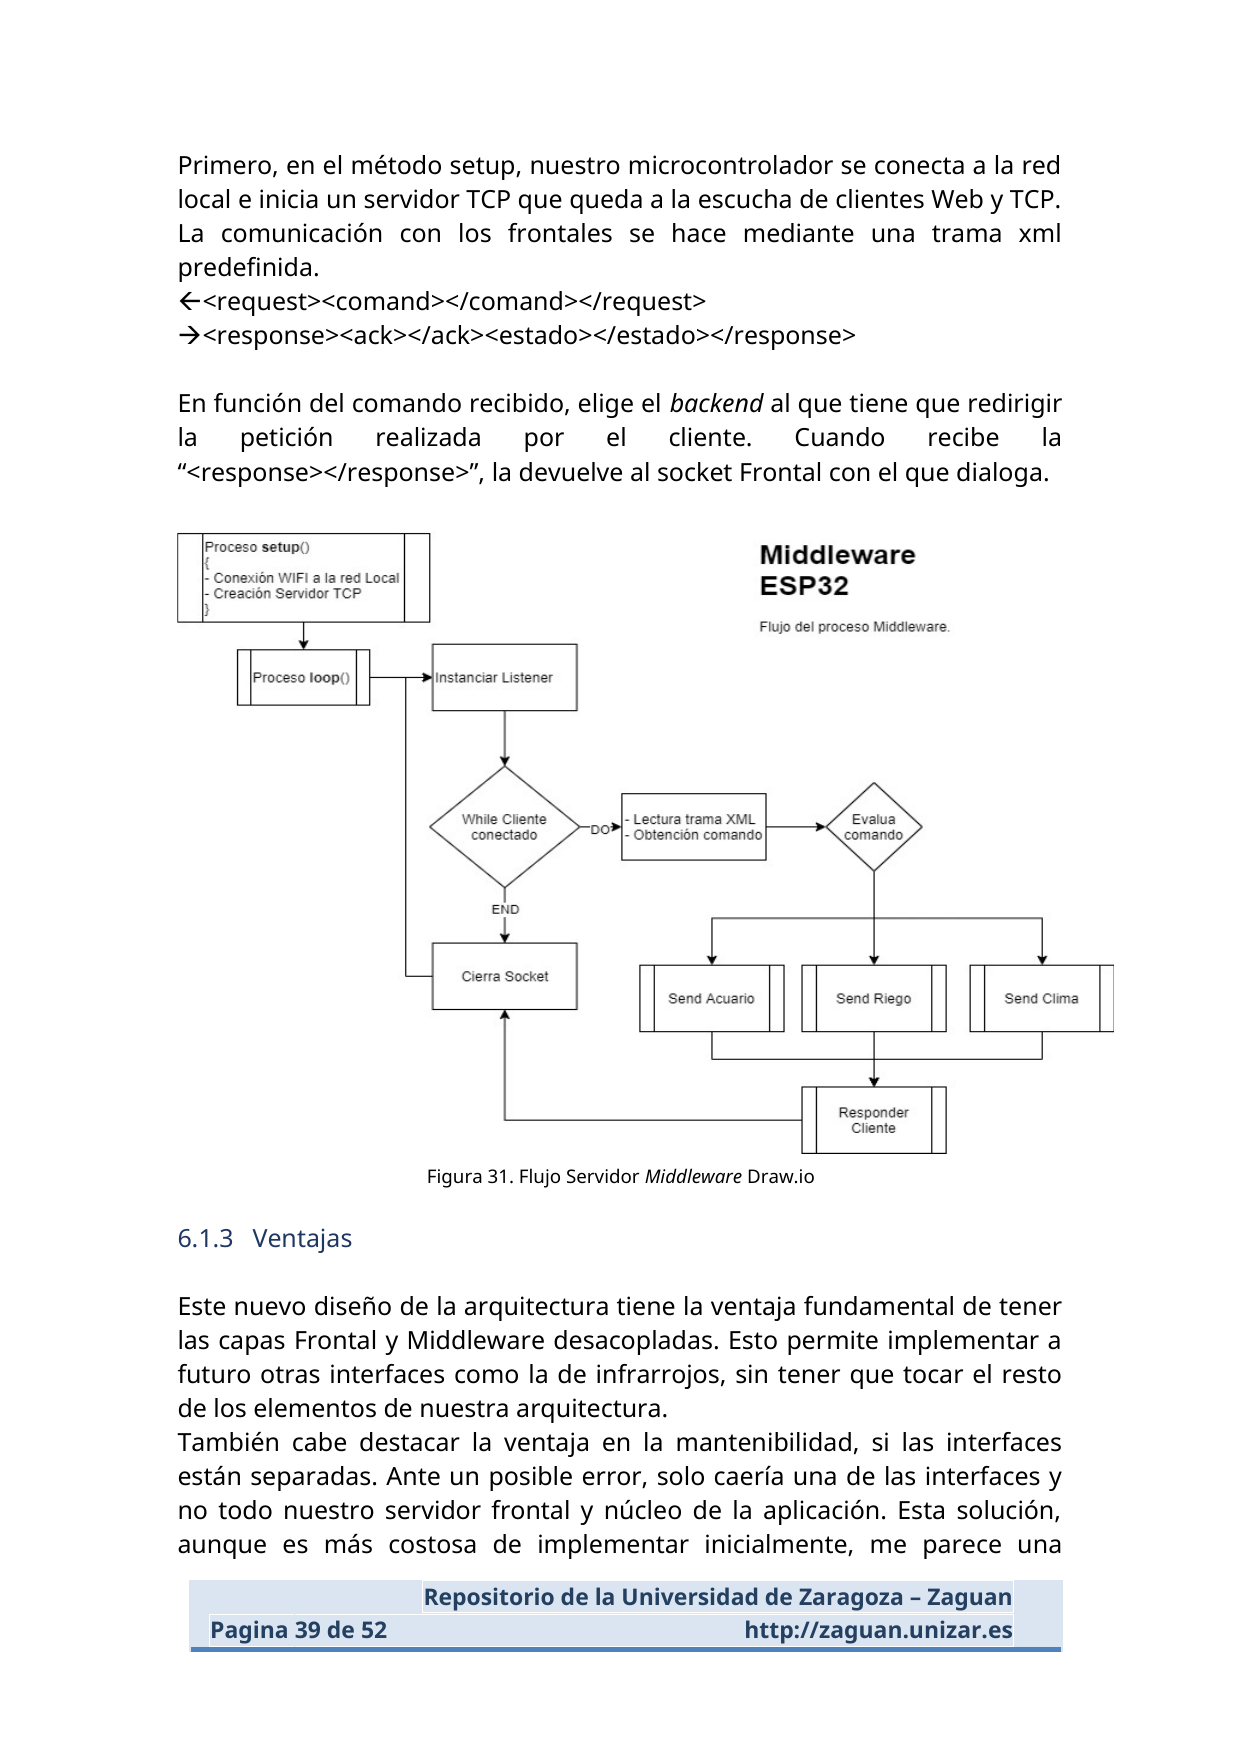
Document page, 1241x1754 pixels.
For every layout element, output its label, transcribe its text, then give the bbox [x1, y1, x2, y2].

text <response><ack></ack><estado></estado></response> [177, 318, 1063, 352]
picture [177, 522, 1114, 1154]
text Primero, en el método setup, nuestro microcontrolador se conecta a la red local e inicia un servidor TCP que queda a la escucha de clientes Web y TCP. La comunicación con los frontales se hace mediante una trama xml predefinida. [177, 148, 1063, 284]
text En función del comando recibido, elige el backend al que tiene que redirigir la petición realizada por el cliente. Cuando recibe la “<response></response>”, la devuelve al socket Frontal con el que dialoga. [177, 386, 1063, 488]
text <request><comand></comand></request> [177, 284, 1063, 318]
subtitle Ventajas [177, 1220, 1063, 1254]
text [177, 1425, 1063, 1561]
text Este nuevo diseño de la arquitectura tiene la ventaja fundamental de tener las capas Frontal y Middleware desacopladas. Esto permite implementar a futuro otras interfaces como la de infrarrojos, sin tener que tocar el resto de los elementos de nuestra arquitectura. [177, 1288, 1063, 1425]
